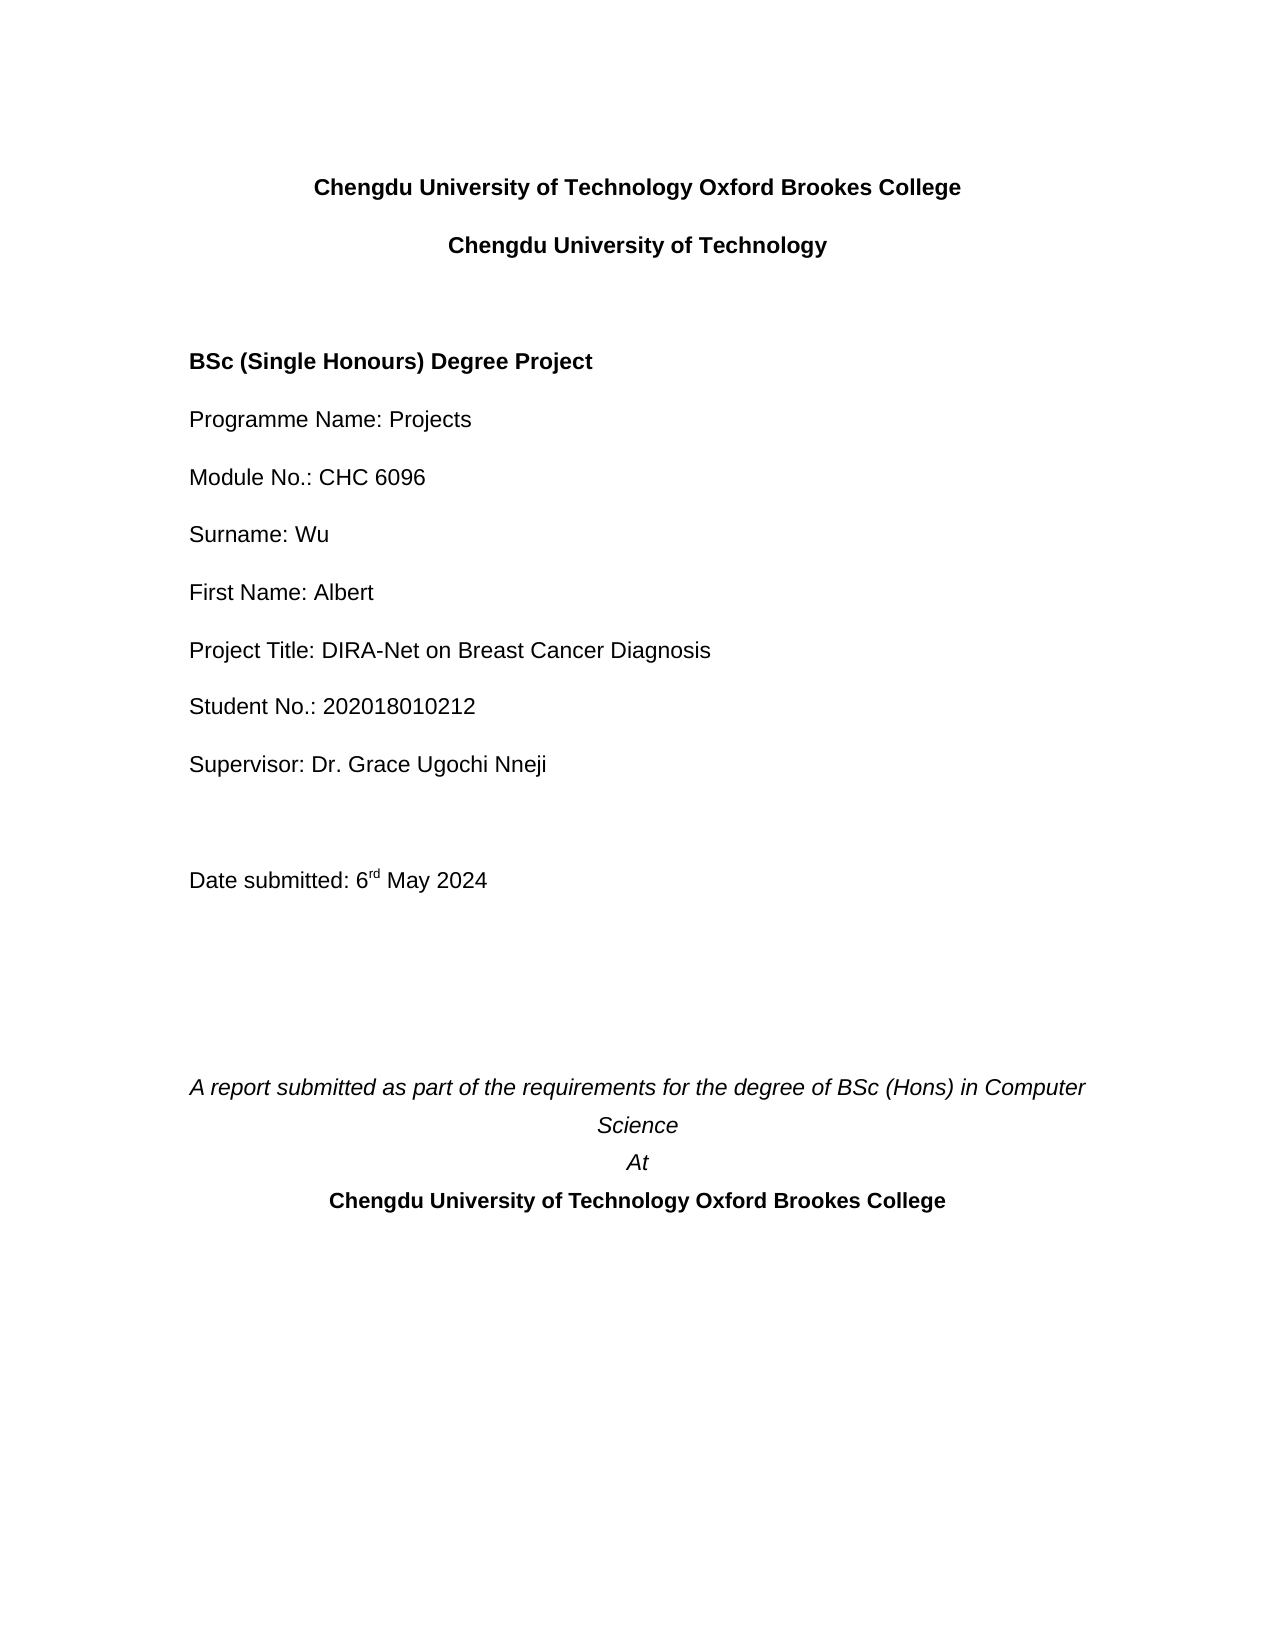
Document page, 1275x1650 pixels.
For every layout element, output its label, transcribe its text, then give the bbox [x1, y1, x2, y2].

text Project Title: DIRA-Net on Breast Cancer Diagnosis [189, 631, 1086, 669]
text Surname: Wu [189, 516, 1086, 553]
text Supervisor: Dr. Grace Ugochi Nneji [189, 745, 1086, 783]
text Chengdu University of Technology Oxford Brookes College [189, 1181, 1086, 1219]
text Module No.: CHC 6096 [189, 458, 1086, 495]
text Chengdu University of Technology Oxford Brookes College [189, 169, 1086, 206]
text BSc (Single Honours) Degree Project [189, 342, 1086, 380]
text First Name: Albert [189, 573, 1086, 611]
text Date submitted: 6rd May 2024 [189, 861, 1086, 898]
text Chengdu University of Technology [189, 227, 1086, 264]
text At [189, 1144, 1086, 1181]
text A report submitted as part of the requirements for the degree of BSc (Hons) in Computer Science [189, 1069, 1086, 1144]
text Student No.: 202018010212 [189, 688, 1086, 725]
text Programme Name: Projects [189, 400, 1086, 438]
